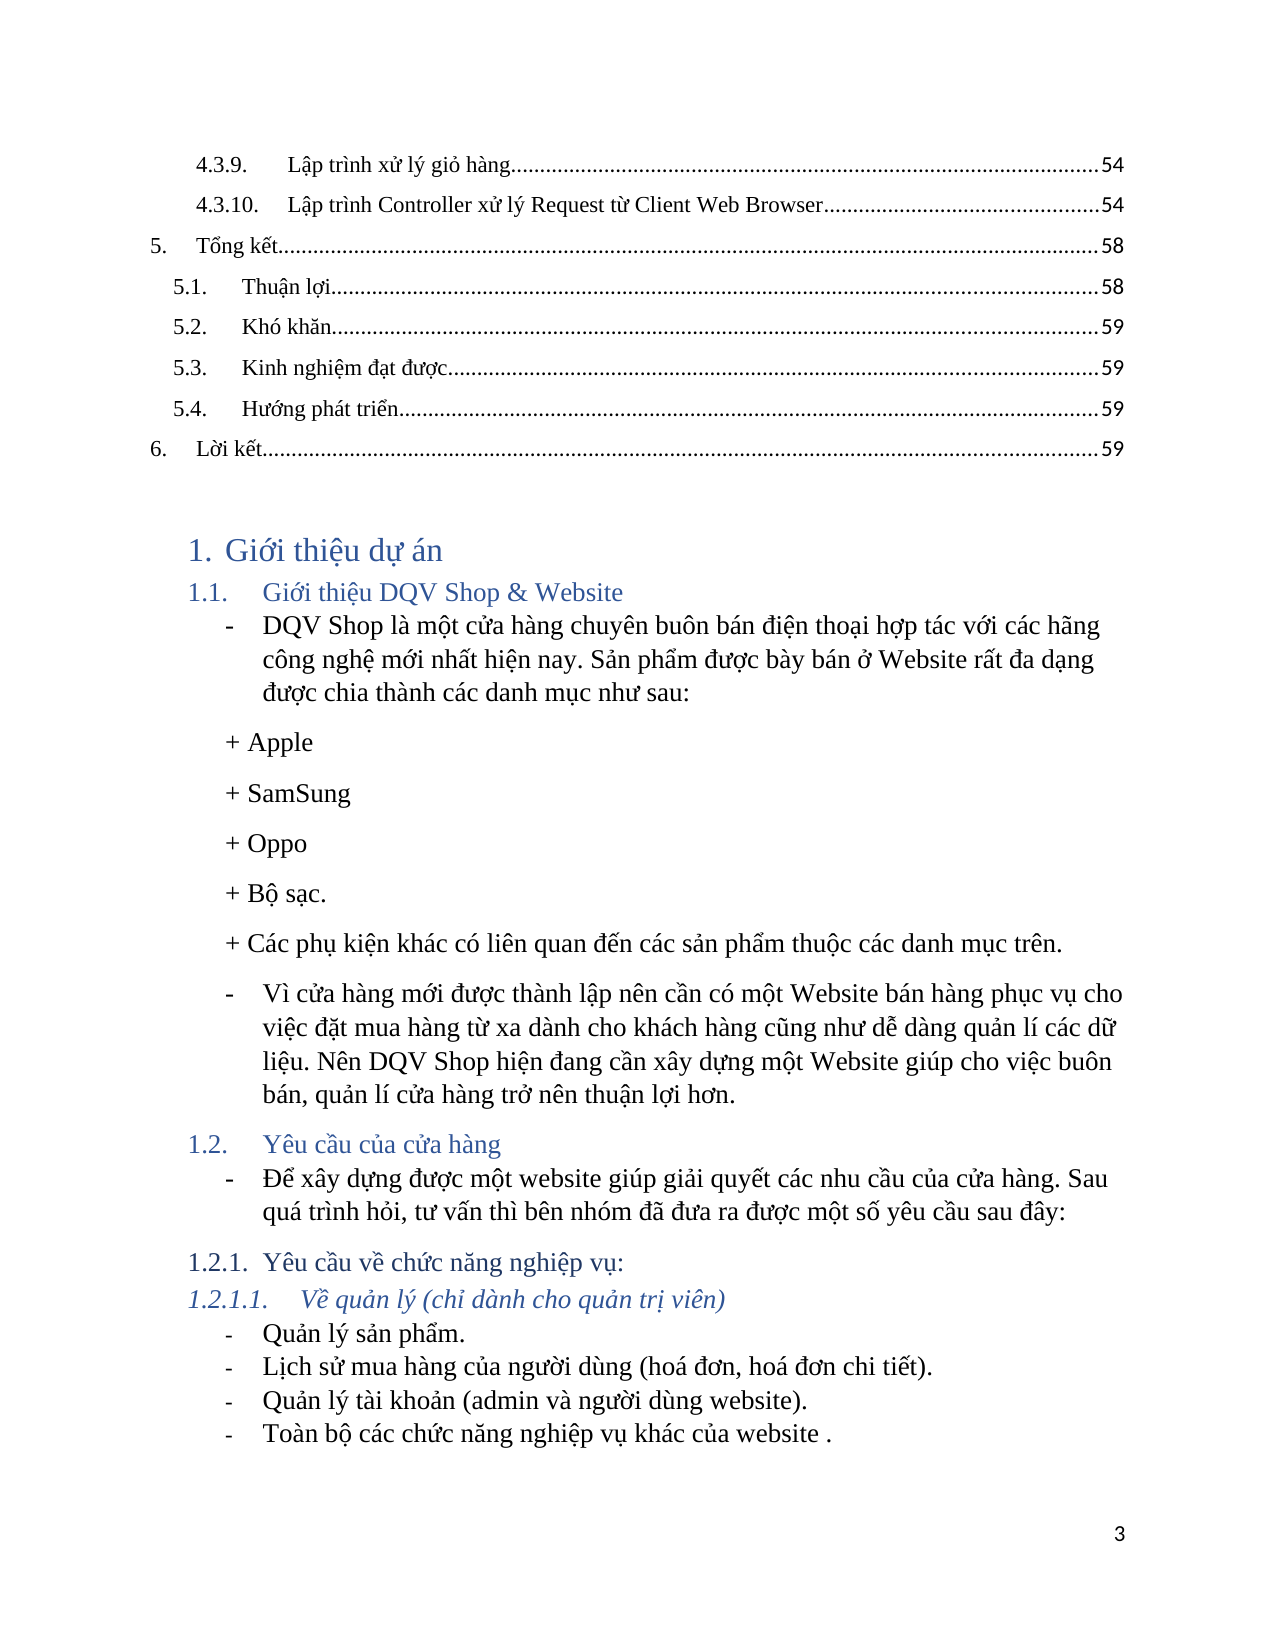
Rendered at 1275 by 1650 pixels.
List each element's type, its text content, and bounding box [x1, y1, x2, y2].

text + Các phụ kiện khác có liên quan đến các sản phẩm thuộc các danh mục trên. [225, 927, 1125, 958]
list Quản lý tài khoản (admin và người dùng website). [225, 1384, 1125, 1415]
text + Bộ sạc. [225, 877, 1125, 908]
list Lịch sử mua hàng của người dùng (hoá đơn, hoá đơn chi tiết). [225, 1351, 1125, 1382]
text + SamSung [225, 777, 1125, 808]
list Quản lý sản phẩm. [225, 1317, 1125, 1348]
list Toàn bộ các chức năng nghiệp vụ khác của website . [225, 1418, 1125, 1449]
subtitle Yêu cầu của cửa hàng [187, 1128, 1125, 1159]
text + Apple [225, 727, 1125, 758]
list Vì cửa hàng mới được thành lập nên cần có một Website bán hàng phục vụ cho việc đặt mua hàng từ xa dành cho khách hàng cũng như dễ dàng quản lí các dữ liệu. Nên DQV Shop hiện đang cần xây dựng một Website giúp cho việc buôn bán, quản lí cửa hàng trở nên thuận lợi hơn. [225, 978, 1125, 1109]
list Để xây dựng được một website giúp giải quyết các nhu cầu của cửa hàng. Sau quá trình hỏi, tư vấn thì bên nhóm đã đưa ra được một số yêu cầu sau đây: [225, 1162, 1125, 1227]
subtitle Giới thiệu DQV Shop & Website [187, 576, 1125, 607]
text + Oppo [225, 827, 1125, 858]
subtitle Về quản lý (chỉ dành cho quản trị viên) [187, 1283, 1125, 1314]
list DQV Shop là một cửa hàng chuyên buôn bán điện thoại hợp tác với các hãng công nghệ mới nhất hiện nay. Sản phẩm được bày bán ở Website rất đa dạng được chia thành các danh mục như sau: [225, 609, 1125, 707]
subtitle Yêu cầu về chức năng nghiệp vụ: [187, 1246, 1125, 1277]
subtitle Giới thiệu dự án [187, 530, 1125, 568]
